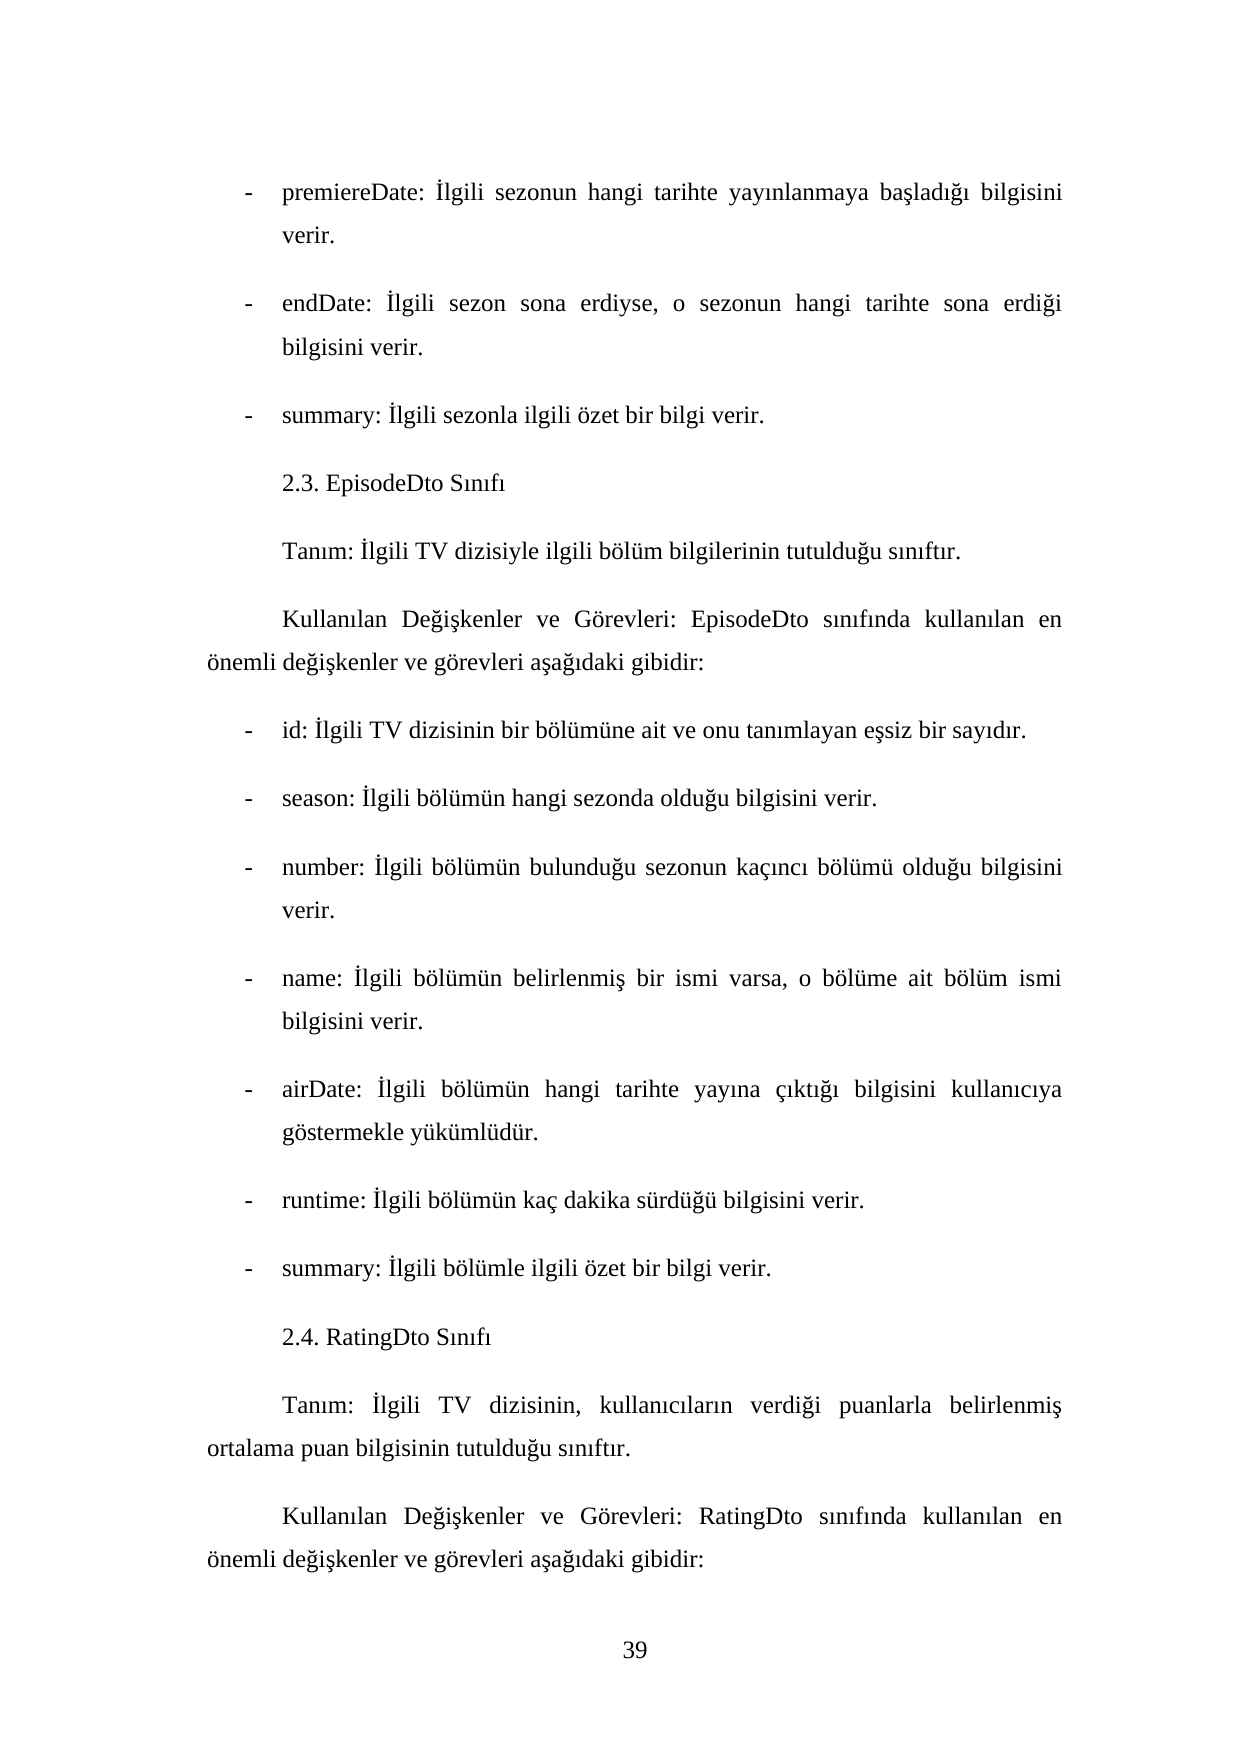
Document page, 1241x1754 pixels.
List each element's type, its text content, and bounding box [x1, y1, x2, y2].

text 2.4. RatingDto Sınıfı [207, 1322, 1063, 1350]
list season: İlgili bölümün hangi sezonda olduğu bilgisini verir. [244, 783, 1063, 812]
list endDate: İlgili sezon sona erdiyse, o sezonun hangi tarihte sona erdiği bilgisini verir. [244, 288, 1063, 360]
text Tanım: İlgili TV dizisiyle ilgili bölüm bilgilerinin tutulduğu sınıftır. [207, 536, 1063, 565]
list summary: İlgili sezonla ilgili özet bir bilgi verir. [244, 400, 1063, 428]
list name: İlgili bölümün belirlenmiş bir ismi varsa, o bölüme ait bölüm ismi bilgisini verir. [244, 963, 1063, 1035]
list airDate: İlgili bölümün hangi tarihte yayına çıktığı bilgisini kullanıcıya göstermekle yükümlüdür. [244, 1074, 1063, 1146]
list runtime: İlgili bölümün kaç dakika sürdüğü bilgisini verir. [244, 1185, 1063, 1214]
text Kullanılan Değişkenler ve Görevleri: RatingDto sınıfında kullanılan en önemli değişkenler ve görevleri aşağıdaki gibidir: [207, 1501, 1063, 1573]
list id: İlgili TV dizisinin bir bölümüne ait ve onu tanımlayan eşsiz bir sayıdır. [244, 715, 1063, 744]
list summary: İlgili bölümle ilgili özet bir bilgi verir. [244, 1253, 1063, 1282]
text Tanım: İlgili TV dizisinin, kullanıcıların verdiği puanlarla belirlenmiş ortalama puan bilgisinin tutulduğu sınıftır. [207, 1390, 1063, 1462]
list number: İlgili bölümün bulunduğu sezonun kaçıncı bölümü olduğu bilgisini verir. [244, 852, 1063, 923]
list premiereDate: İlgili sezonun hangi tarihte yayınlanmaya başladığı bilgisini verir. [244, 177, 1063, 249]
text Kullanılan Değişkenler ve Görevleri: EpisodeDto sınıfında kullanılan en önemli değişkenler ve görevleri aşağıdaki gibidir: [207, 604, 1063, 676]
text 2.3. EpisodeDto Sınıfı [207, 468, 1063, 497]
